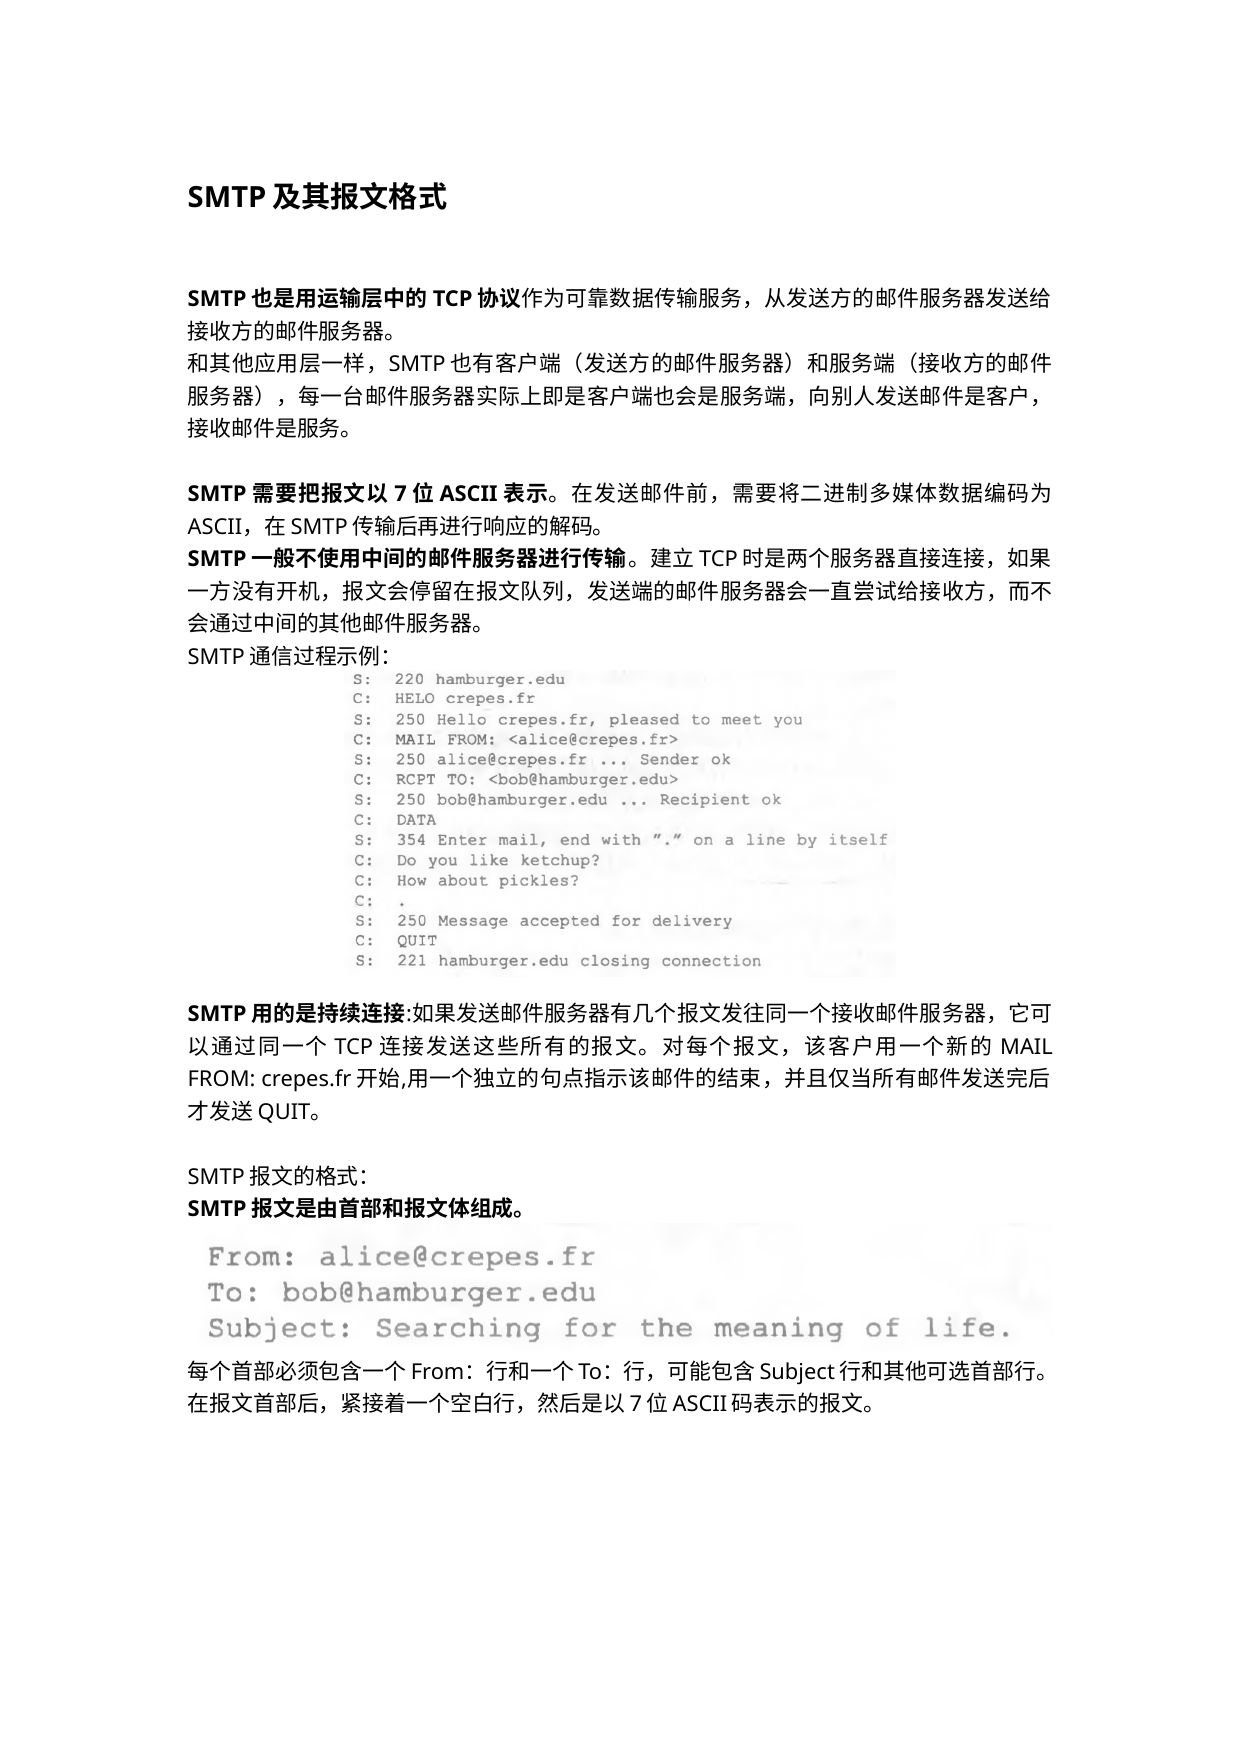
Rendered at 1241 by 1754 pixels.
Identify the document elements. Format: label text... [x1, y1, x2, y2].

subtitle SMTP及其报文格式 [187, 162, 1053, 227]
picture [187, 1223, 1053, 1353]
text SMTP需要把报文以7位ASCII表示。在发送邮件前，需要将二进制多媒体数据编码为ASCII，在SMTP传输后再进行响应的解码。 [187, 476, 1053, 541]
text SMTP通信过程示例： [187, 638, 1053, 671]
text SMTP报文的格式： [187, 1158, 1053, 1191]
text 和其他应用层一样，SMTP也有客户端（发送方的邮件服务器）和服务端（接收方的邮件服务器），每一台邮件服务器实际上即是客户端也会是服务端，向别人发送邮件是客户，接收邮件是服务。 [187, 346, 1053, 443]
text SMTP也是用运输层中的TCP协议作为可靠数据传输服务，从发送方的邮件服务器发送给接收方的邮件服务器。 [187, 281, 1053, 346]
text 在报文首部后，紧接着一个空白行，然后是以7位ASCII码表示的报文。 [187, 1386, 1053, 1418]
text SMTP报文是由首部和报文体组成。 [187, 1191, 1053, 1223]
text SMTP一般不使用中间的邮件服务器进行传输。建立TCP时是两个服务器直接连接，如果一方没有开机，报文会停留在报文队列，发送端的邮件服务器会一直尝试给接收方，而不会通过中间的其他邮件服务器。 [187, 541, 1053, 638]
picture [344, 670, 897, 977]
text SMTP用的是持续连接:如果发送邮件服务器有几个报文发往同一个接收邮件服务器，它可以通过同一个TCP连接发送这些所有的报文。对每个报文，该客户用一个新的MAIL FROM: crepes.fr开始,用一个独立的句点指示该邮件的结束，并且仅当所有邮件发送完后才发送QUIT。 [187, 996, 1053, 1126]
text 每个首部必须包含一个From：行和一个To：行，可能包含Subject行和其他可选首部行。 [187, 1353, 1053, 1386]
